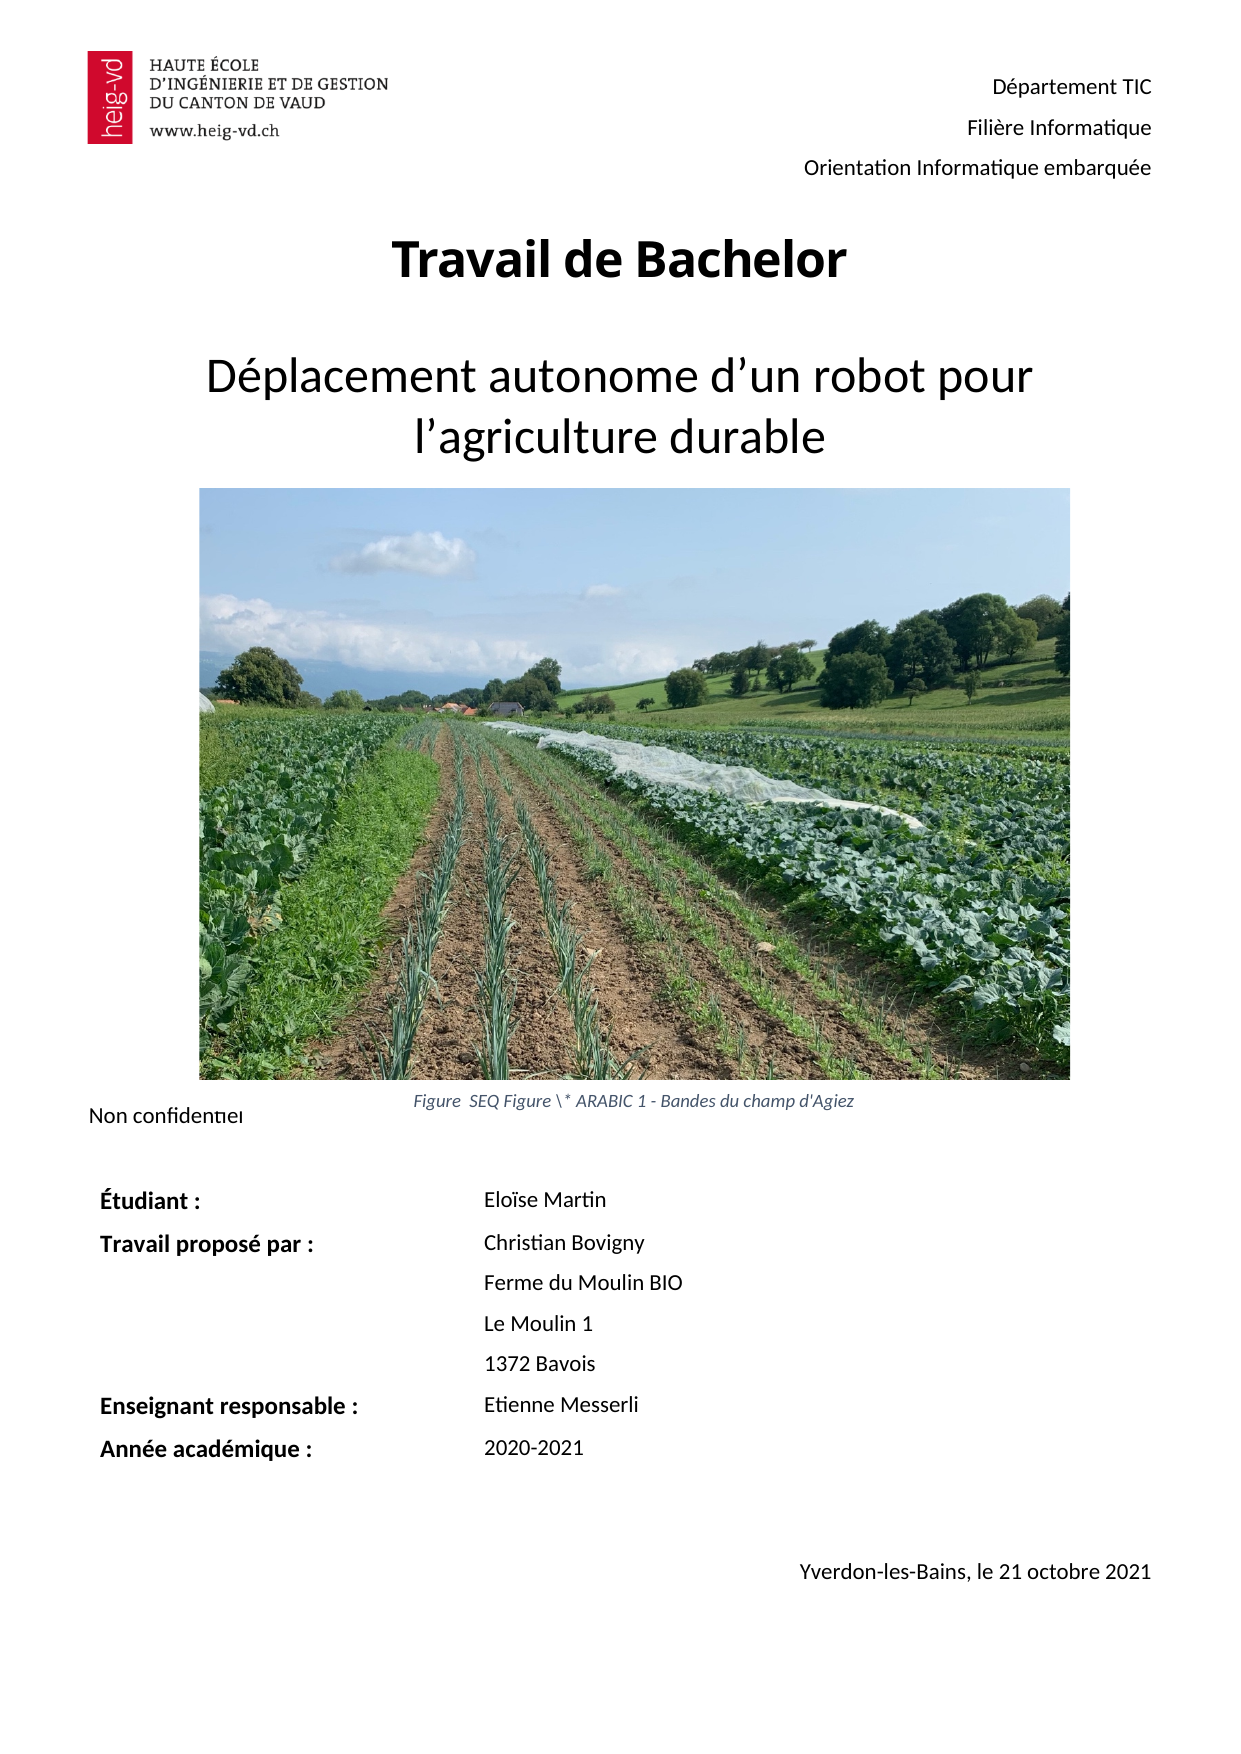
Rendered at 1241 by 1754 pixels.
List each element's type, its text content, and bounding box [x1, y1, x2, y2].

table_cell Enseignant responsable : [89, 1390, 473, 1433]
table_cell Année académique : [89, 1433, 473, 1476]
table_cell 2020-2021 [473, 1433, 1151, 1476]
title Travail de Bachelor [89, 223, 1152, 292]
picture [87, 51, 388, 144]
picture [199, 488, 1071, 1080]
table_cell [473, 1228, 1151, 1390]
table_cell Travail proposé par : [89, 1228, 473, 1390]
text Yverdon-les-Bains, le [89, 1557, 1152, 1585]
table_header Étudiant : [89, 1185, 473, 1228]
